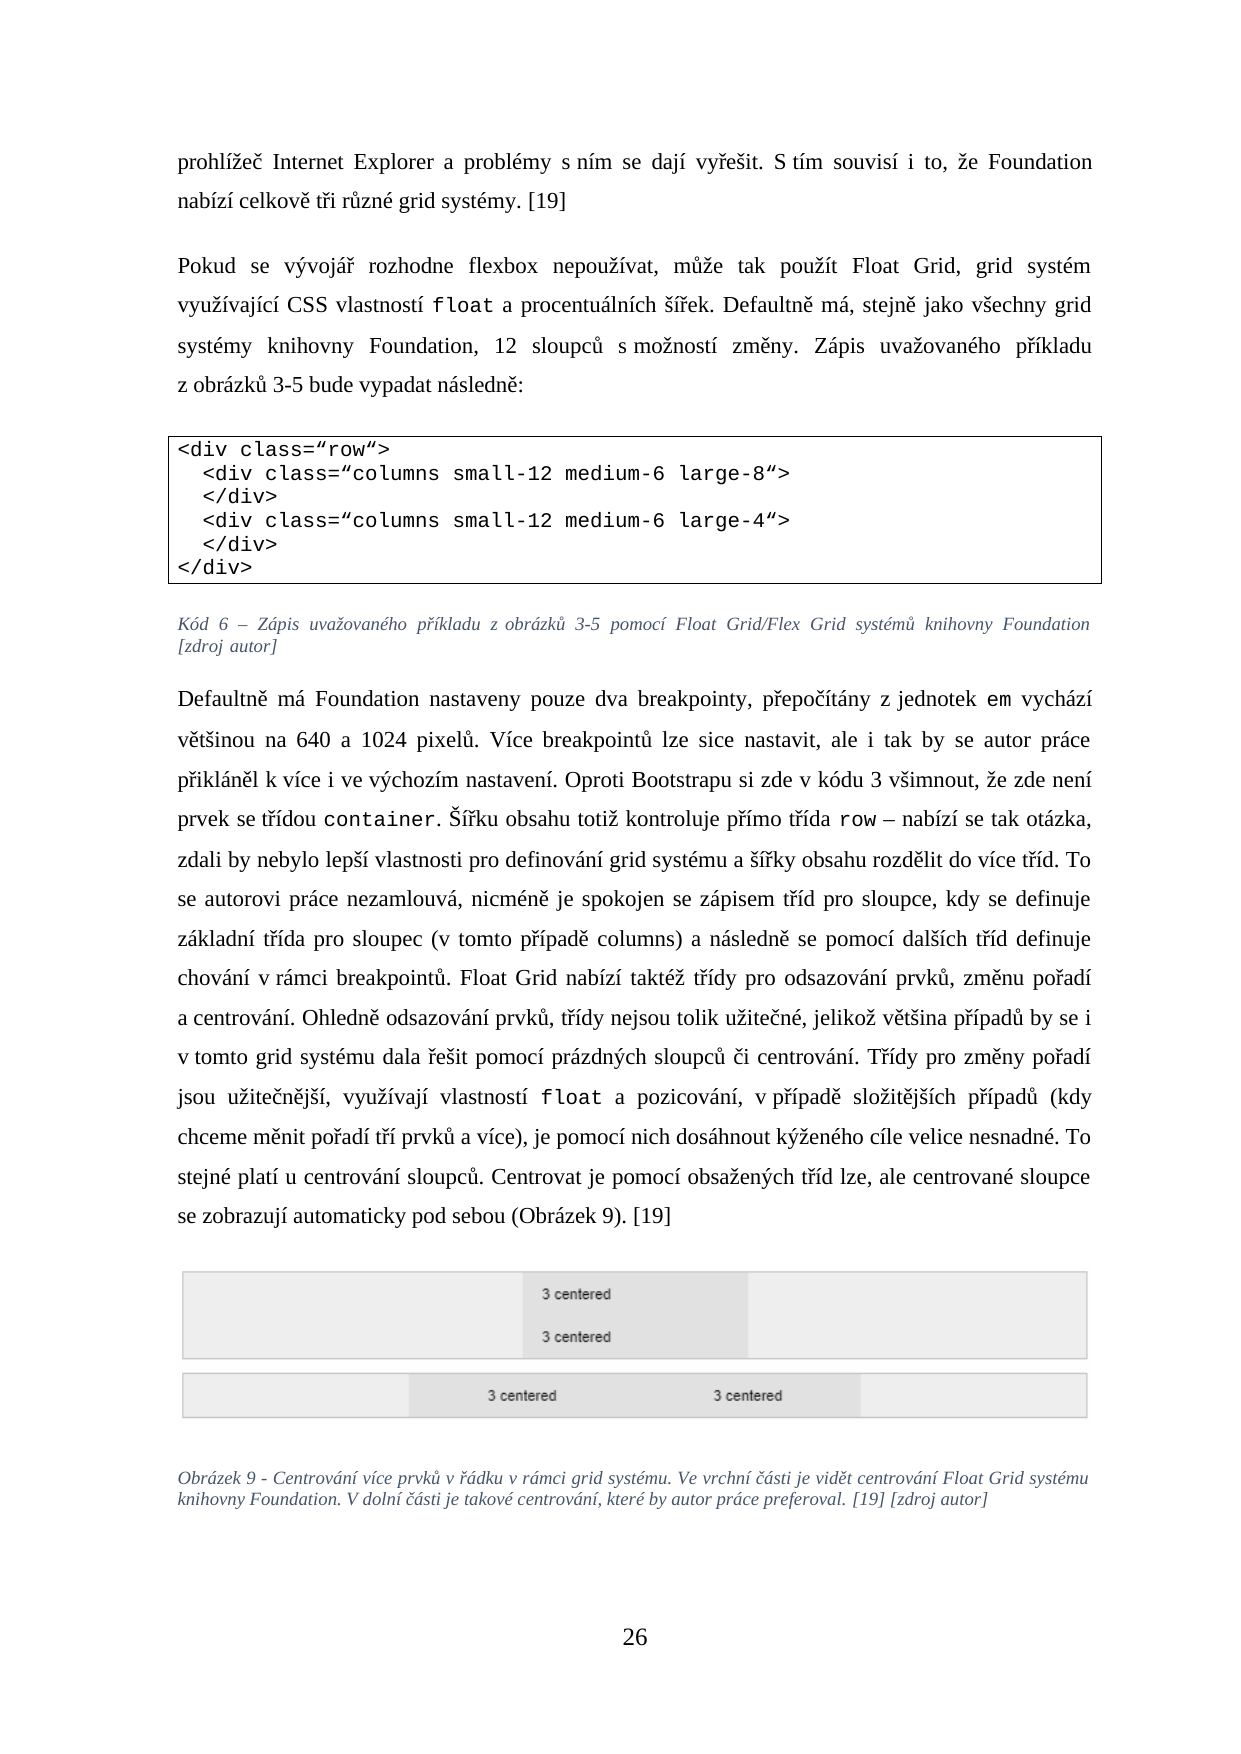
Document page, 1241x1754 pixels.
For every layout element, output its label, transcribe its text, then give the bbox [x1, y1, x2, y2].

text Pokud se vývojář rozhodne flexbox nepoužívat, může tak použít Float Grid, grid systém využívající CSS vlastností float a procentuálních šířek. Defaultně má, stejně jako všechny grid systémy knihovny Foundation, 12 sloupců s možností změny. Zápis uvažovaného příkladu z obrázků 3-5 bude vypadat následně: [177, 252, 1092, 398]
text </div> [169, 554, 1101, 583]
text </div> [177, 486, 1092, 510]
text </div> [177, 533, 1092, 554]
text Defaultně má Foundation nastaveny pouze dva breakpointy, přepočítány z jednotek em vychází většinou na 640 a 1024 pixelů. Více breakpointů lze sice nastavit, ale i tak by se autor práce přikláněl k více i ve výchozím nastavení. Oproti Bootstrapu si zde v kódu 3 všimnout, že zde není prvek se třídou container. Šířku obsahu totiž kontroluje přímo třída row – nabízí se tak otázka, zdali by nebylo lepší vlastnosti pro definování grid systému a šířky obsahu rozdělit do více tříd. To se autorovi práce nezamlouvá, nicméně je spokojen se zápisem tříd pro sloupce, kdy se definuje základní třída pro sloupec (v tomto případě columns) a následně se pomocí dalších tříd definuje chování v rámci breakpointů. Float Grid nabízí taktéž třídy pro odsazování prvků, změnu pořadí a centrování. Ohledně odsazování prvků, třídy nejsou tolik užitečné, jelikož většina případů by se i v tomto grid systému dala řešit pomocí prázdných sloupců či centrování. Třídy pro změny pořadí jsou užitečnější, využívají vlastností float a pozicování, v případě složitějších případů (kdy chceme měnit pořadí tří prvků a více), je pomocí nich dosáhnout kýženého cíle velice nesnadné. To stejné platí u centrování sloupců. Centrovat je pomocí obsažených tříd lze, ale centrované sloupce se zobrazují automaticky pod sebou (Obrázek 9). [19] [177, 685, 1092, 1229]
text Obrázek 9 - Centrování více prvků v řádku v rámci grid systému. Ve vrchní části je vidět centrování Float Grid systému knihovny Foundation. V dolní části je takové centrování, které by autor práce preferoval. [19] [zdroj autor] [177, 1467, 1092, 1510]
text <div class=“row“> [169, 437, 1101, 463]
picture [177, 1266, 1093, 1425]
text <div class=“columns small-12 medium-6 large-8“> [177, 463, 1092, 486]
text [177, 148, 1092, 213]
text <div class=“columns small-12 medium-6 large-4“> [177, 510, 1092, 533]
text Kód 6 – Zápis uvažovaného příkladu z obrázků 3-5 pomocí Float Grid/Flex Grid systémů knihovny Foundation [zdroj autor] [177, 613, 1092, 656]
